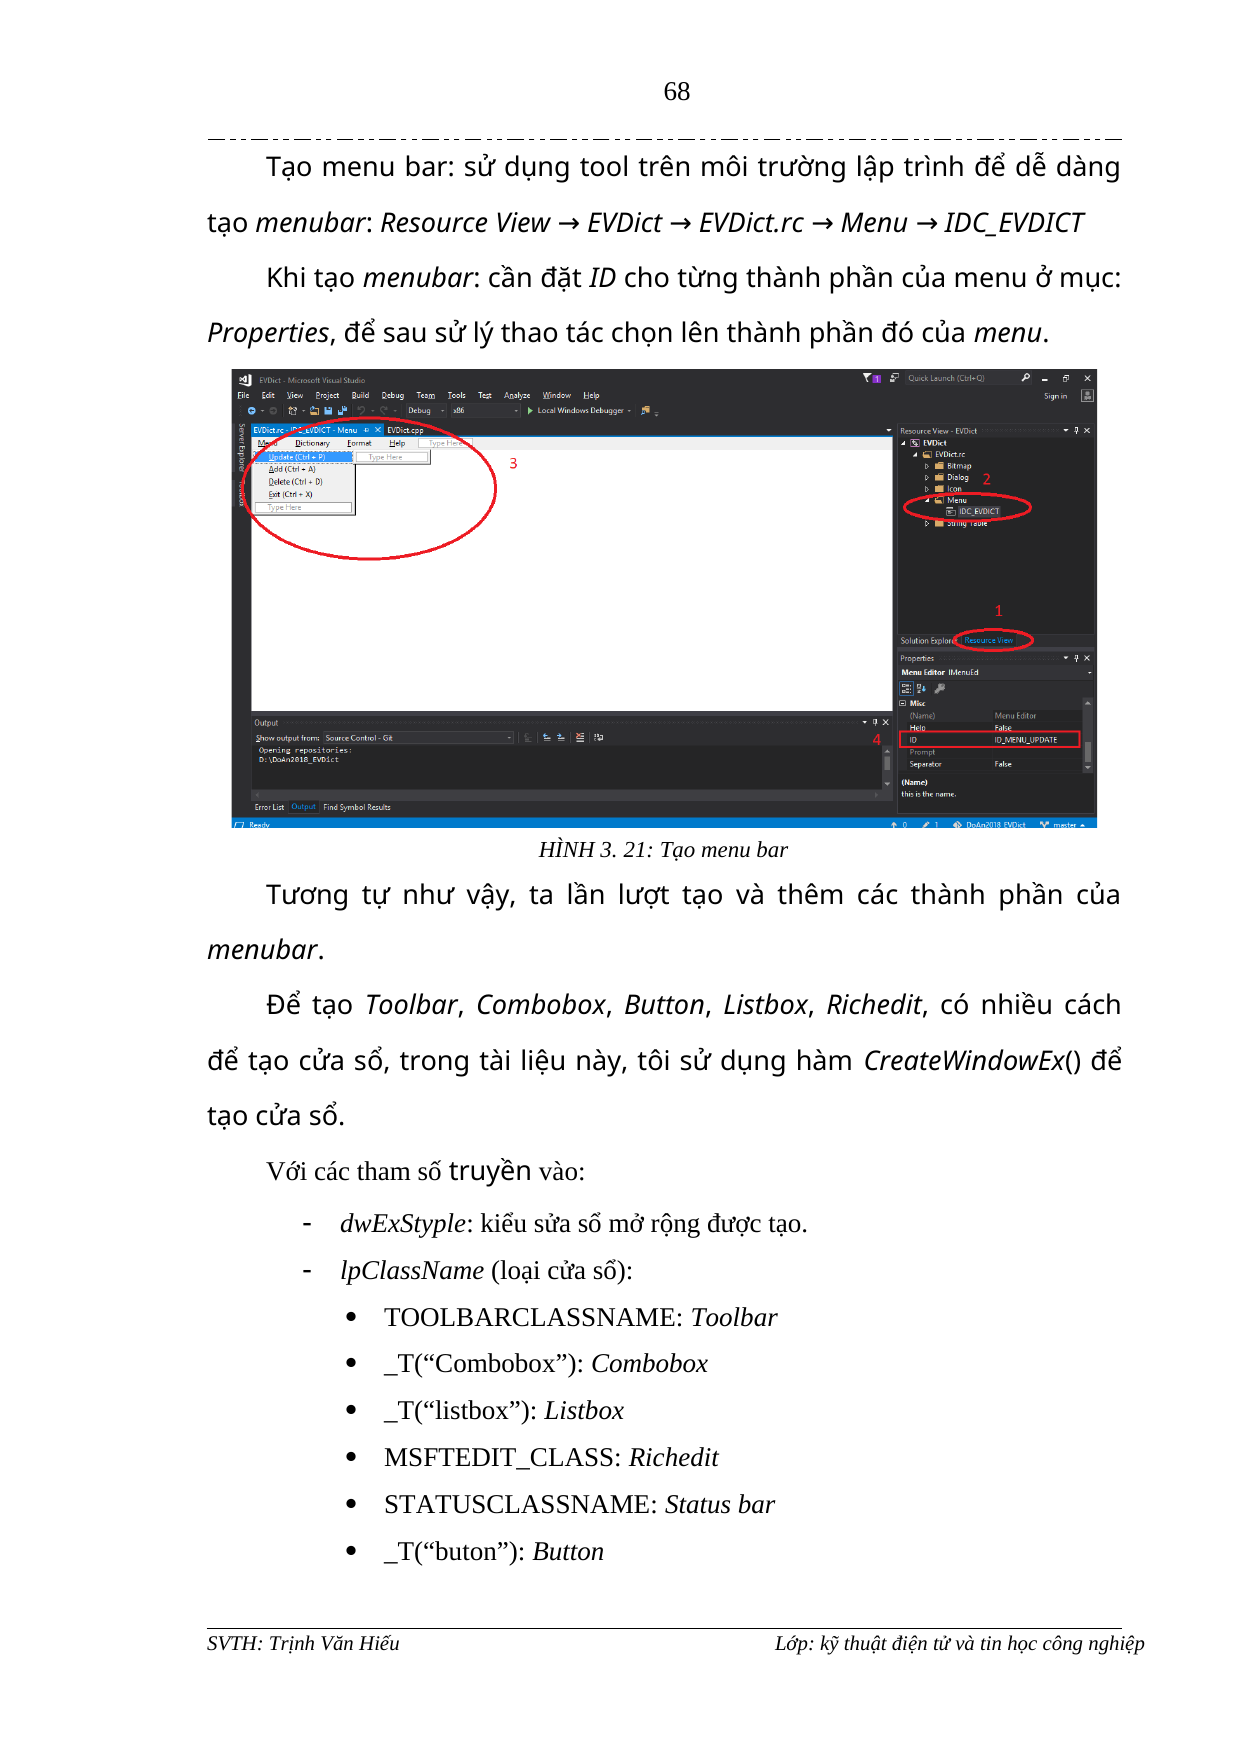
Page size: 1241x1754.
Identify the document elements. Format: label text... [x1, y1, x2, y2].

text HÌNH 3. 21: Tạo menu bar [207, 836, 1122, 862]
list MSFTEDIT_CLASS: Richedit [346, 1441, 1122, 1473]
picture [231, 369, 1098, 828]
list dwExStyple: kiểu sửa sổ mở rộng được tạo. [302, 1207, 1122, 1238]
list TOOLBARCLASSNAME: Toolbar [346, 1301, 1122, 1332]
list Để tạo Toolbar, Combobox, Button, Listbox, Richedit, có nhiều cách để tạo cửa sổ, trong tài liệu này, tôi sử dụng hàm CreateWindowEx() để tạo cửa sổ. [207, 986, 1122, 1133]
list STATUSCLASSNAME: Status bar [346, 1488, 1122, 1519]
list Tương tự như vậy, ta lần lượt tạo và thêm các thành phần của menubar. [207, 875, 1122, 967]
list Tạo menu bar: sử dụng tool trên môi trường lập trình để dễ dàng tạo menubar: Resource View → EVDict → EVDict.rc → Menu → IDC_EVDICT [207, 148, 1122, 240]
list Khi tạo menubar: cần đặt ID cho từng thành phần của menu ở mục: Properties, để sau sử lý thao tác chọn lên thành phần đó của menu. [207, 258, 1122, 351]
list lpClassName (loại cửa sổ): [302, 1254, 1122, 1285]
list _T(“buton”): Button [346, 1535, 1122, 1566]
list _T(“Combobox”): Combobox [346, 1348, 1122, 1379]
list _T(“listbox”): Listbox [346, 1394, 1122, 1426]
list Với các tham số truyền vào: [207, 1152, 1122, 1188]
